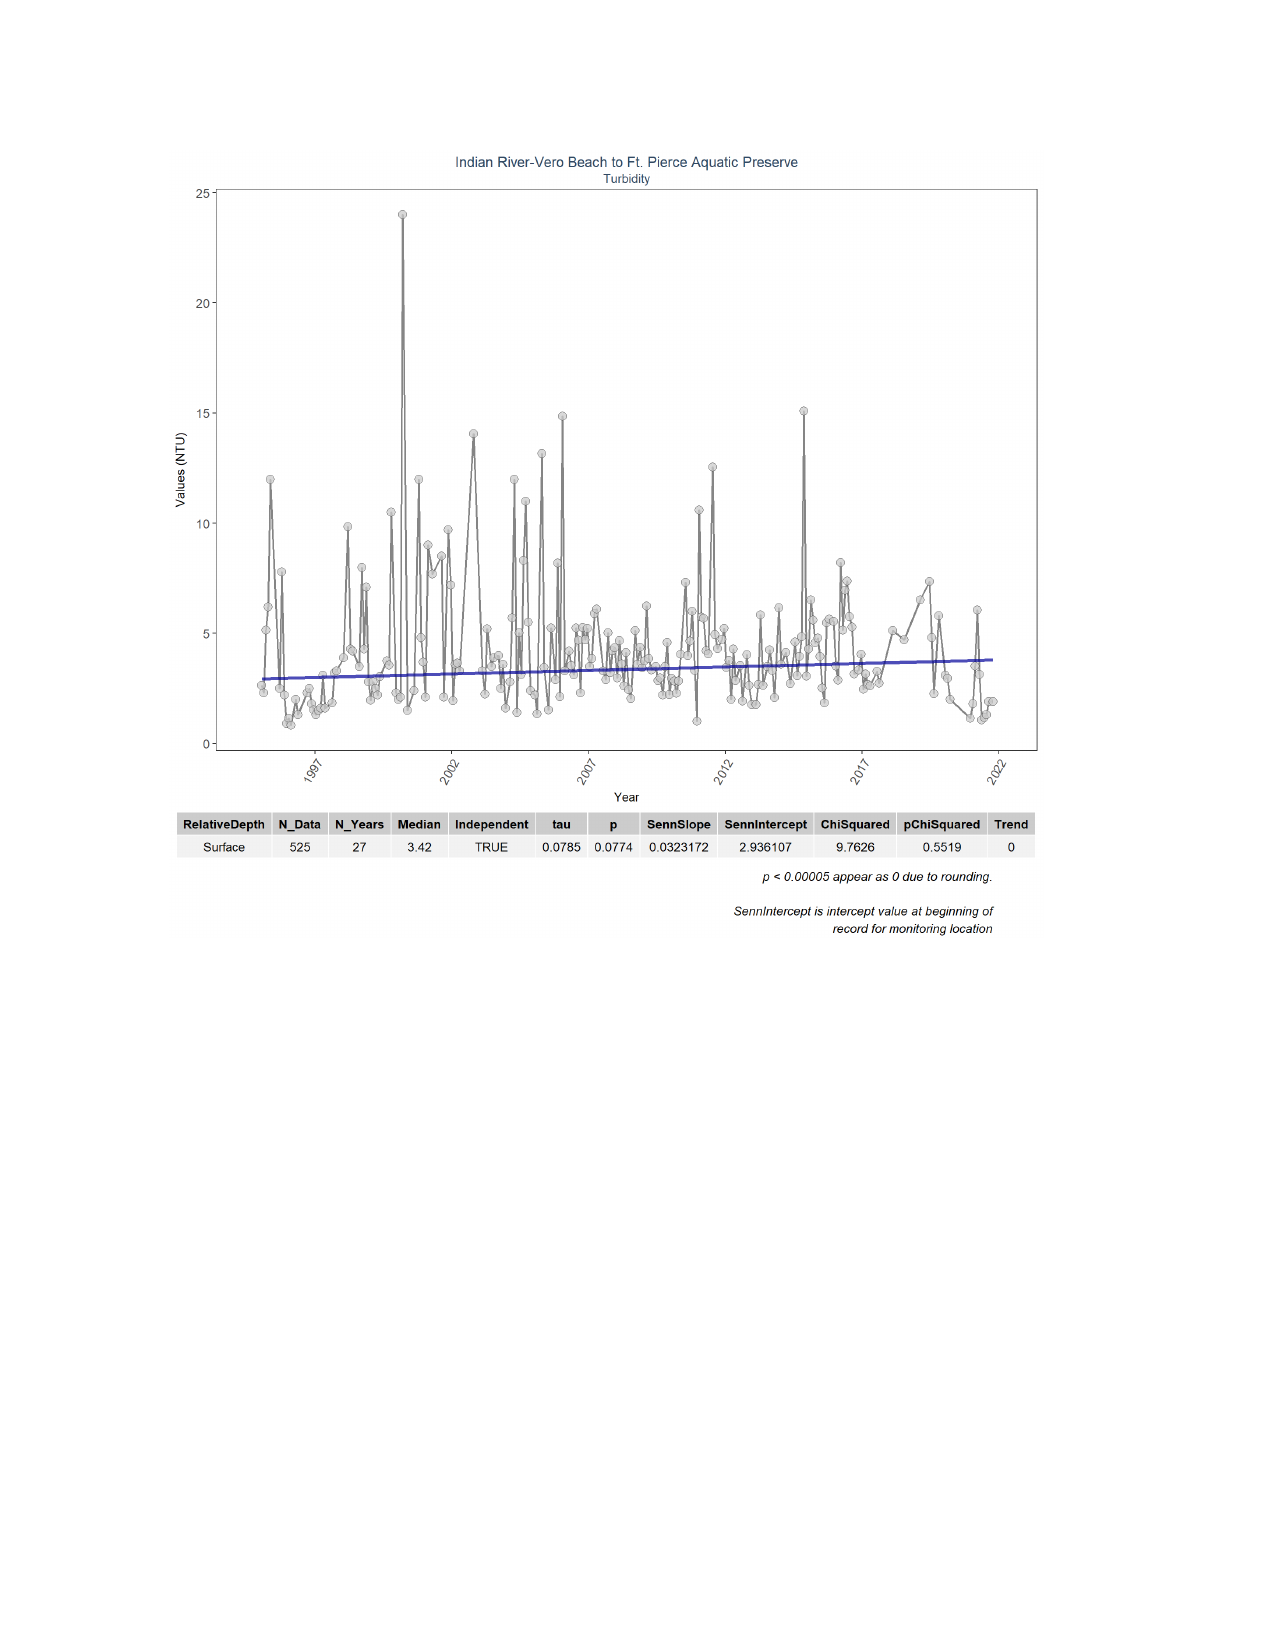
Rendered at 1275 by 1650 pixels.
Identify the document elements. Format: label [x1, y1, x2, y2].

picture [168, 150, 1044, 938]
